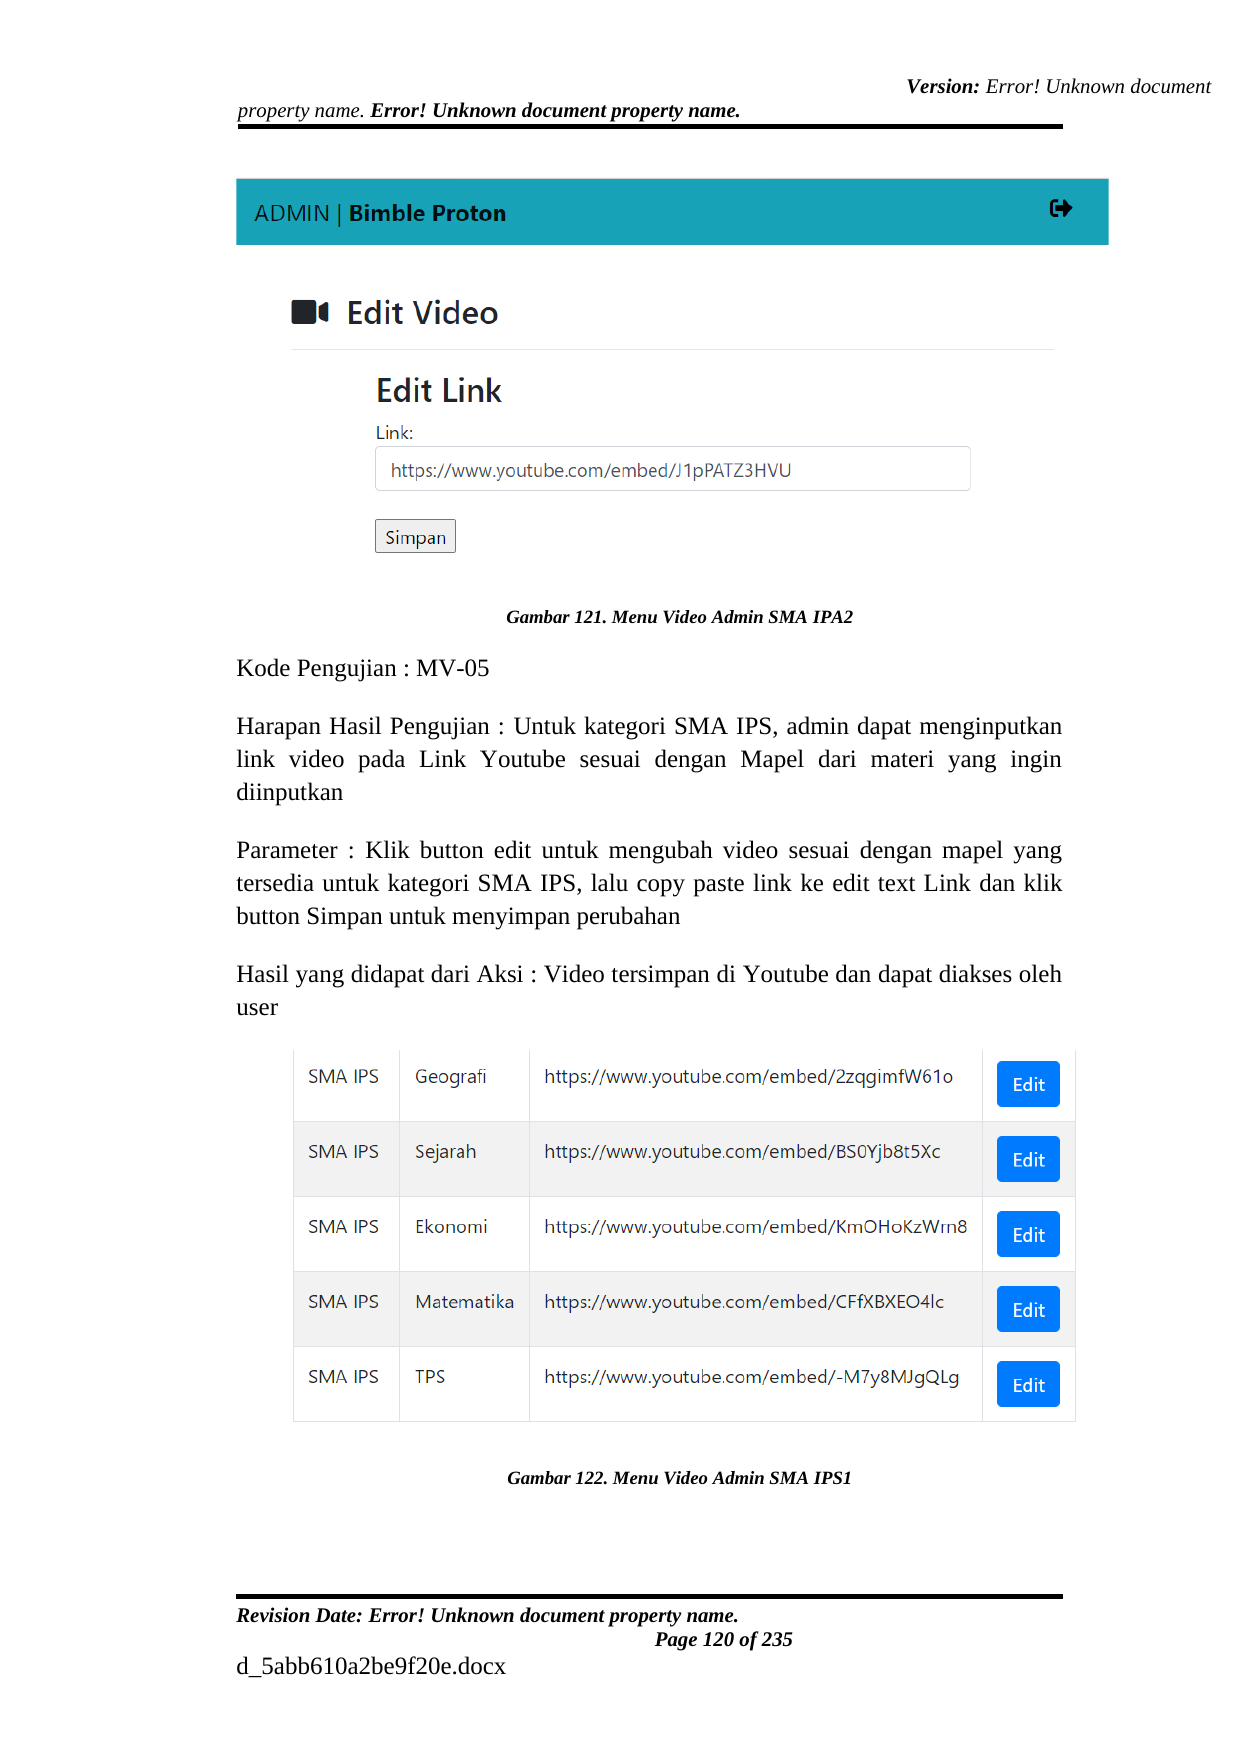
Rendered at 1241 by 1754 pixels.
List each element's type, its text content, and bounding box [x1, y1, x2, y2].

picture [236, 1050, 1109, 1438]
picture [236, 177, 1109, 578]
text Hasil yang didapat dari Aksi : Video tersimpan di Youtube dan dapat diakses oleh user [236, 959, 1063, 1021]
text Gambar 121. Menu Video Admin SMA IPA2 [296, 606, 1063, 628]
text Parameter : Klik button edit untuk mengubah video sesuai dengan mapel yang tersedia untuk kategori SMA IPS, lalu copy paste link ke edit text Link dan klik button Simpan untuk menyimpan perubahan [236, 835, 1063, 930]
text Harapan Hasil Pengujian : Untuk kategori SMA IPS, admin dapat menginputkan link video pada Link Youtube sesuai dengan Mapel dari materi yang ingin diinputkan [236, 711, 1063, 806]
text Gambar 122. Menu Video Admin SMA IPS1 [296, 1467, 1063, 1488]
text Kode Pengujian : MV-05 [236, 653, 1063, 682]
